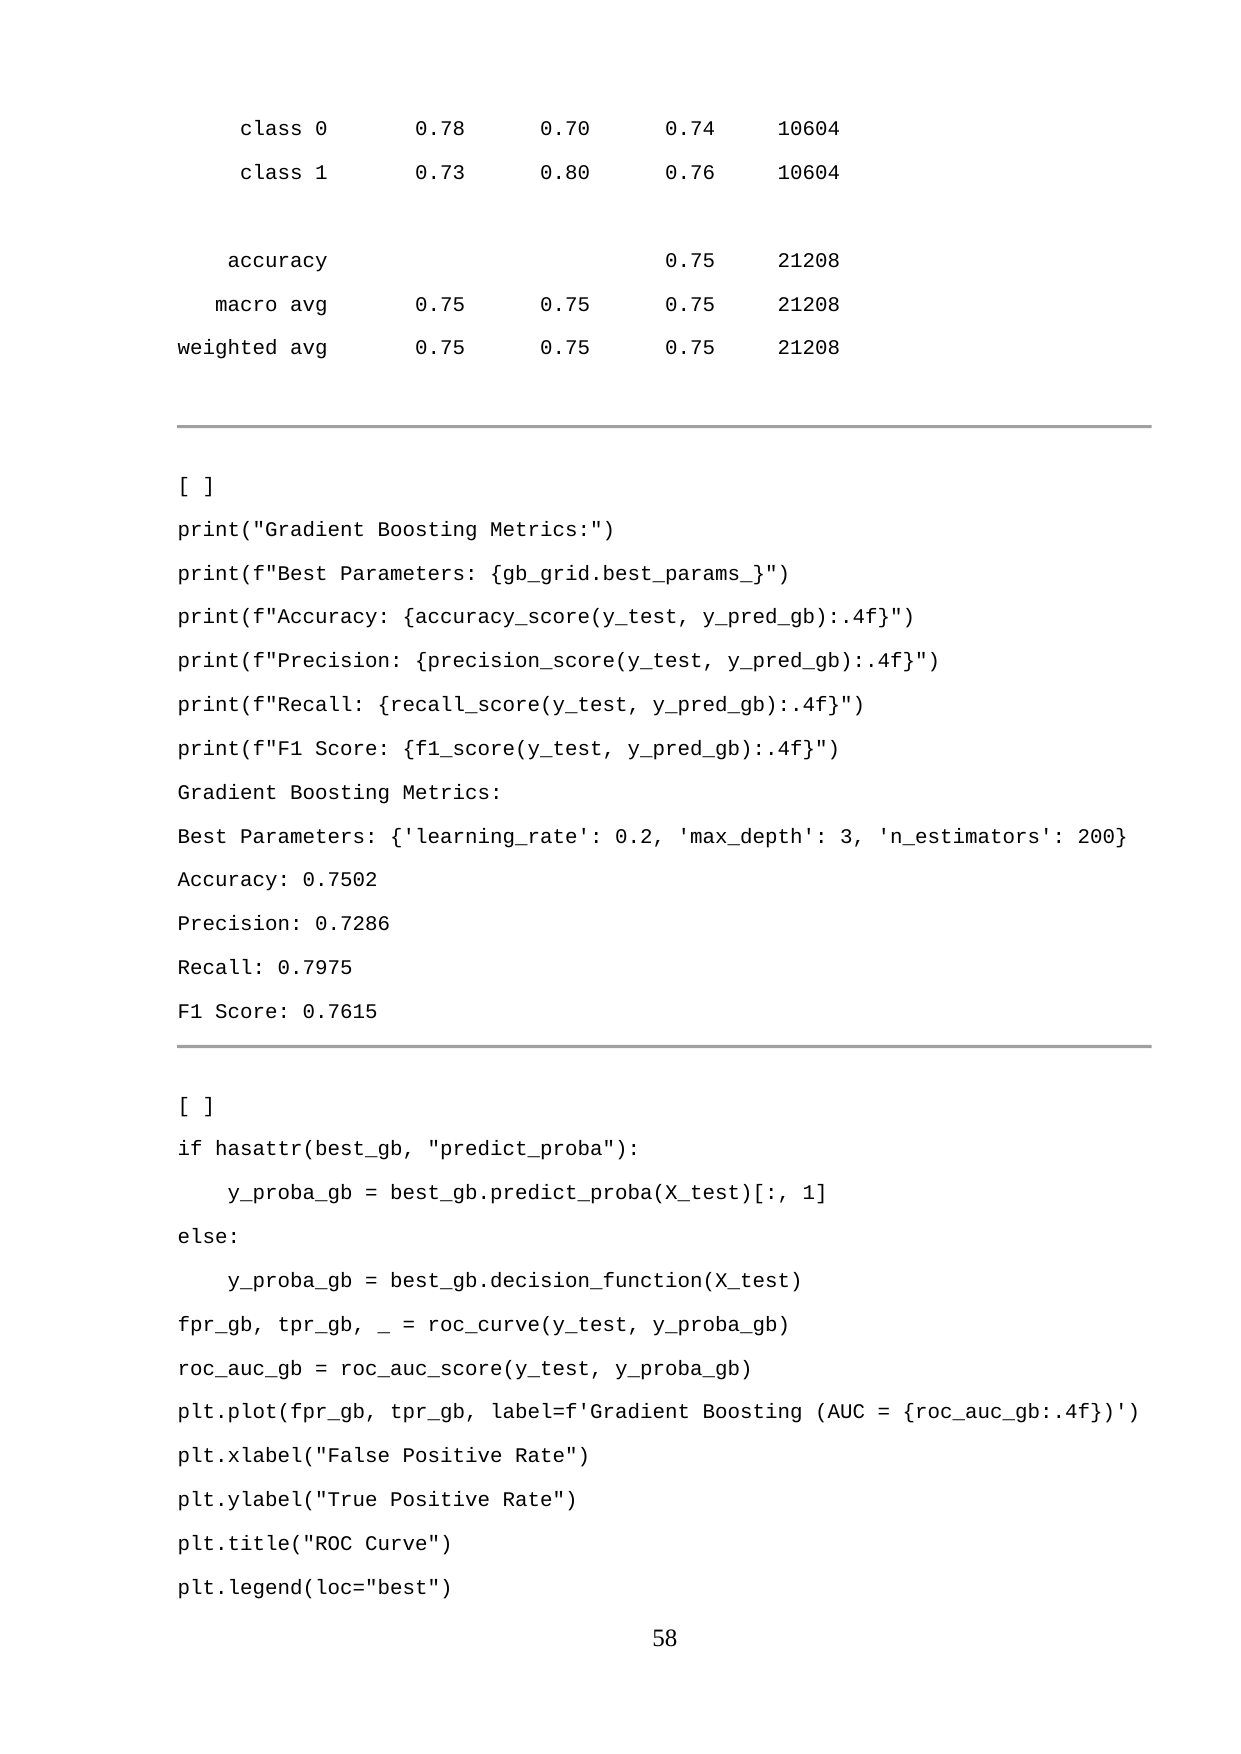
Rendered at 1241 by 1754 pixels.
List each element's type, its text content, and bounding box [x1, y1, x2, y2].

text print(f"Accuracy: {accuracy_score(y_test, y_pred_gb):.4f}") [177, 606, 1152, 630]
text class 1 0.73 0.80 0.76 10604 [177, 162, 1152, 186]
text print(f"F1 Score: {f1_score(y_test, y_pred_gb):.4f}") [177, 738, 1152, 762]
text Best Parameters: {'learning_rate': 0.2, 'max_depth': 3, 'n_estimators': 200} [177, 826, 1152, 849]
text macro avg 0.75 0.75 0.75 21208 [177, 293, 1152, 317]
text plt.legend(loc="best") [177, 1577, 1152, 1601]
text [ ] [177, 1094, 1152, 1118]
text print(f"Recall: {recall_score(y_test, y_pred_gb):.4f}") [177, 694, 1152, 718]
text print(f"Best Parameters: {gb_grid.best_params_}") [177, 562, 1152, 586]
text else: [177, 1226, 1152, 1250]
text Accuracy: 0.7502 [177, 869, 1152, 893]
text plt.plot(fpr_gb, tpr_gb, label=f'Gradient Boosting (AUC = {roc_auc_gb:.4f})') [177, 1402, 1152, 1425]
text Precision: 0.7286 [177, 913, 1152, 937]
text roc_auc_gb = roc_auc_score(y_test, y_proba_gb) [177, 1358, 1152, 1381]
text F1 Score: 0.7615 [177, 1001, 1152, 1025]
text y_proba_gb = best_gb.decision_function(X_test) [177, 1270, 1152, 1294]
text fpr_gb, tpr_gb, _ = roc_curve(y_test, y_proba_gb) [177, 1314, 1152, 1337]
text weighted avg 0.75 0.75 0.75 21208 [177, 337, 1152, 361]
text plt.ylabel("True Positive Rate") [177, 1489, 1152, 1513]
text y_proba_gb = best_gb.predict_proba(X_test)[:, 1] [177, 1182, 1152, 1206]
text print(f"Precision: {precision_score(y_test, y_pred_gb):.4f}") [177, 650, 1152, 674]
text class 0 0.78 0.70 0.74 10604 [177, 118, 1152, 142]
text [ ] [177, 475, 1152, 498]
text print("Gradient Boosting Metrics:") [177, 519, 1152, 542]
text Recall: 0.7975 [177, 957, 1152, 981]
text plt.xlabel("False Positive Rate") [177, 1445, 1152, 1469]
text if hasattr(best_gb, "predict_proba"): [177, 1138, 1152, 1162]
text plt.title("ROC Curve") [177, 1533, 1152, 1557]
text accuracy 0.75 21208 [177, 250, 1152, 273]
text Gradient Boosting Metrics: [177, 782, 1152, 805]
